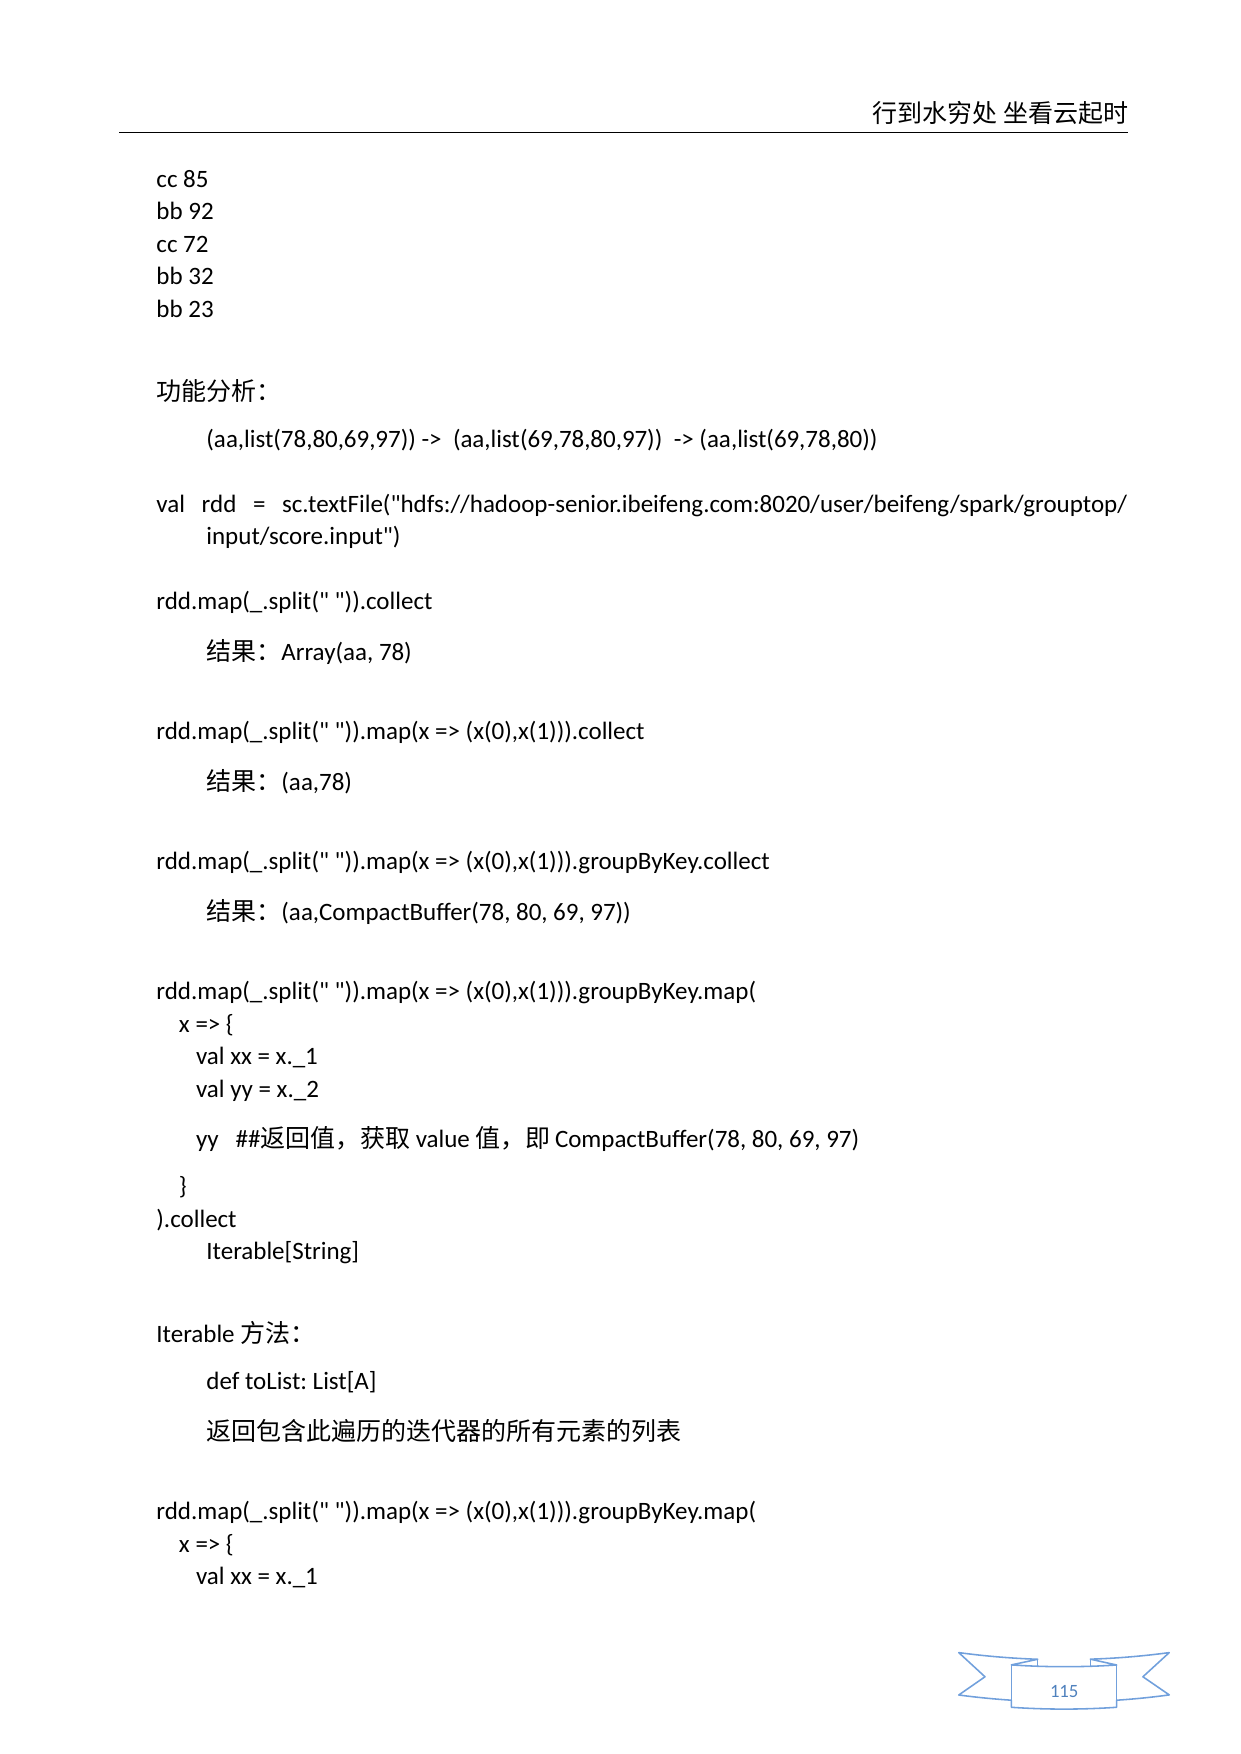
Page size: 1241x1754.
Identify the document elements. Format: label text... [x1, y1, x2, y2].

text 返回包含此遍历的迭代器的所有元素的列表 [156, 1397, 1128, 1462]
text rdd.map(_.split(" ")).map(x => (x(0),x(1))).groupByKey.map( [156, 1494, 1128, 1527]
text ).collect [156, 1202, 1128, 1234]
text 结果：(aa,CompactBuffer(78, 80, 69, 97)) [156, 877, 1128, 942]
text rdd.map(_.split(" ")).map(x => (x(0),x(1))).collect [156, 714, 1128, 747]
text bb 92 [156, 194, 1128, 227]
text def toList: List[A] [156, 1364, 1128, 1397]
text 结果：(aa,78) [156, 747, 1128, 812]
text (aa,list(78,80,69,97)) -> (aa,list(69,78,80,97)) -> (aa,list(69,78,80)) [156, 422, 1128, 454]
text bb 23 [156, 292, 1128, 324]
text val xx = x._1 [156, 1039, 1128, 1072]
text x => { [156, 1007, 1128, 1039]
text val xx = x._1 [156, 1559, 1128, 1592]
text 功能分析： [156, 357, 1128, 422]
text cc 72 [156, 227, 1128, 259]
text } [156, 1169, 1128, 1202]
text yy ##返回值，获取value值，即CompactBuffer(78, 80, 69, 97) [156, 1104, 1128, 1169]
text x => { [156, 1527, 1128, 1559]
text Iterable[String] [156, 1234, 1128, 1267]
text cc 85 [156, 162, 1128, 194]
text rdd.map(_.split(" ")).map(x => (x(0),x(1))).groupByKey.map( [156, 974, 1128, 1007]
text 结果：Array(aa, 78) [156, 617, 1128, 682]
text rdd.map(_.split(" ")).collect [156, 584, 1128, 617]
text rdd.map(_.split(" ")).map(x => (x(0),x(1))).groupByKey.collect [156, 844, 1128, 877]
text Iterable 方法： [156, 1299, 1128, 1364]
text val yy = x._2 [156, 1072, 1128, 1104]
text bb 32 [156, 259, 1128, 292]
text val rdd = sc.textFile("hdfs://hadoop-senior.ibeifeng.com:8020/user/beifeng/spark/grouptop/input/score.input") [156, 487, 1128, 552]
